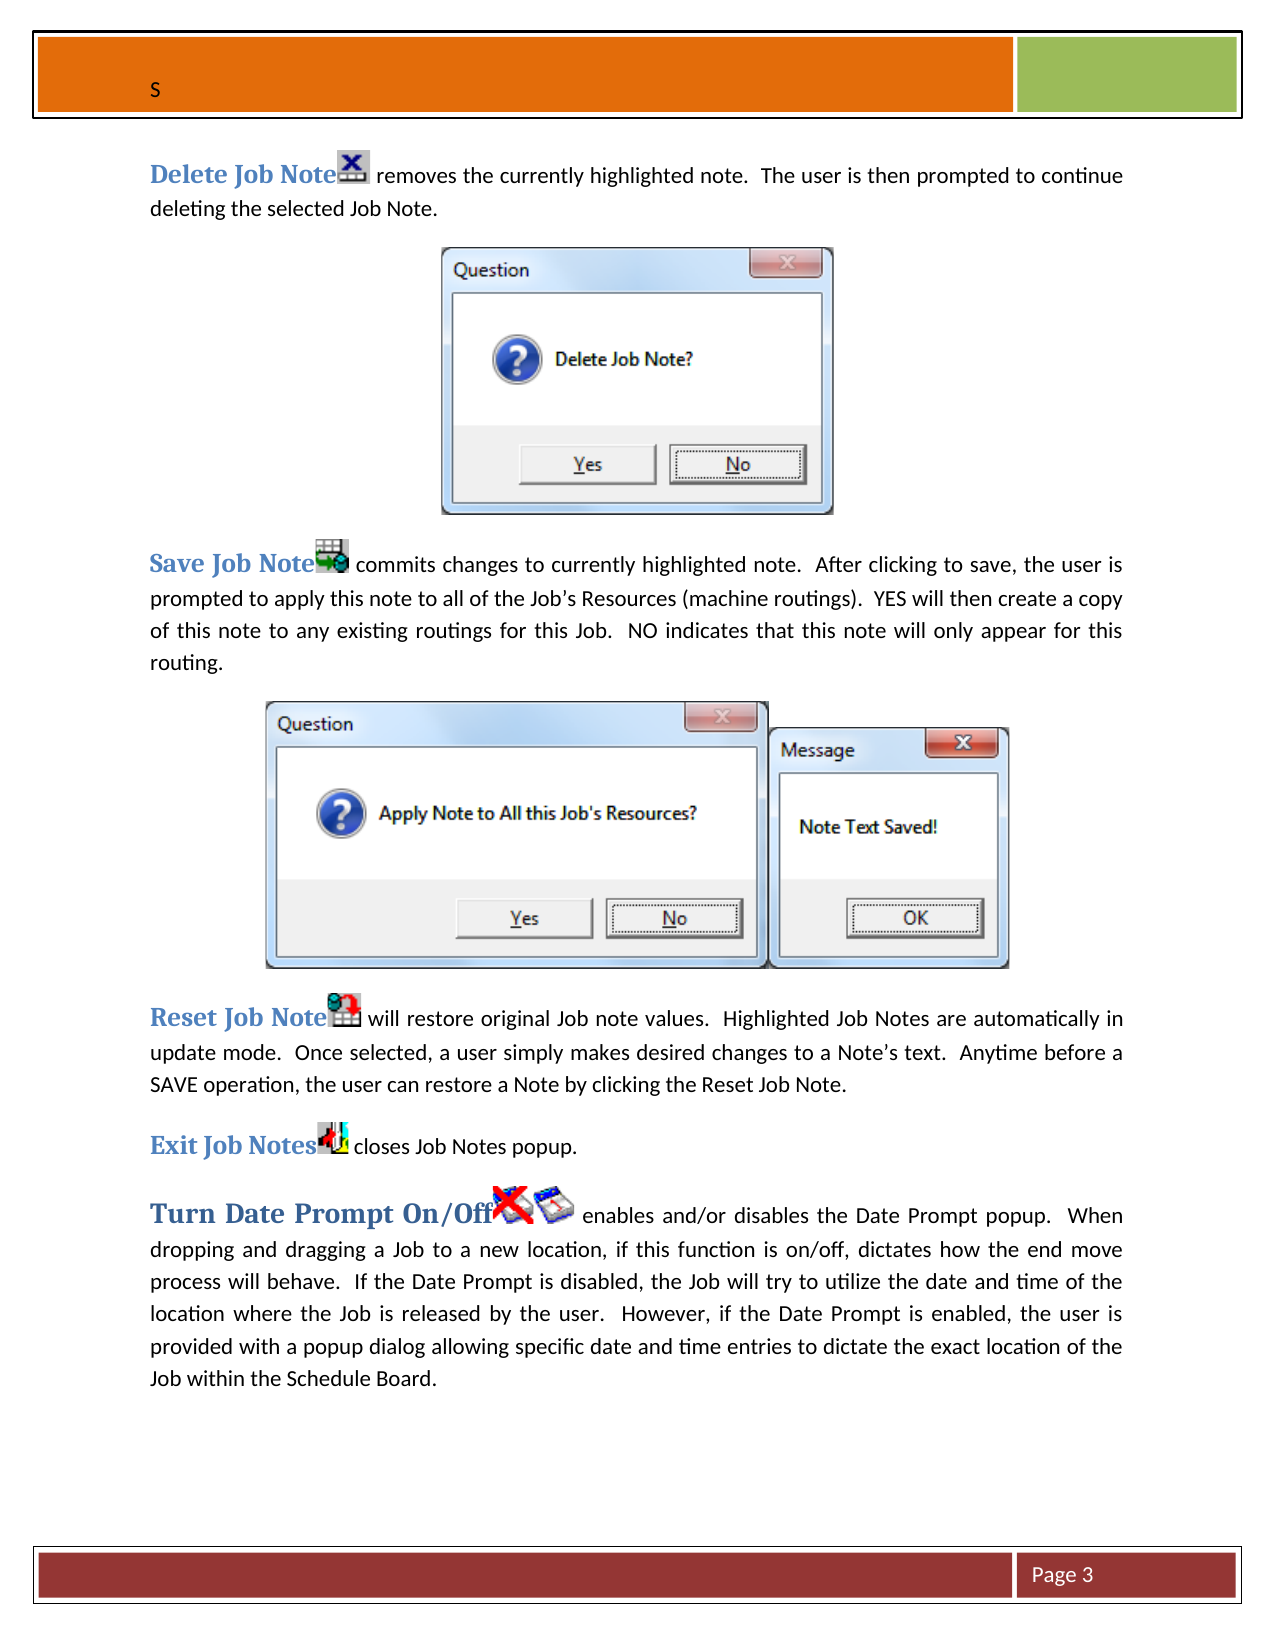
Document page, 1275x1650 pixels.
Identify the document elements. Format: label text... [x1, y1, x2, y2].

picture [492, 1186, 575, 1224]
text Exit Job Notes closes Job Notes popup. [150, 1123, 1125, 1161]
text Reset Job Note will restore original Job note values. Highlighted Job Notes are automatically in update mode. Once selected, a user simply makes desired changes to a Note’s text. Anytime before a SAVE operation, the user can restore a Note by clicking the Reset Job Note. [150, 993, 1125, 1098]
text Turn Date Prompt On/Off enables and/or disables the Date Prompt popup. When dropping and dragging a Job to a new location, if this function is on/off, dictates how the end move process will behave. If the Date Prompt is disabled, the Job will try to utilize the date and time of the location where the Job is released by the user. However, if the Date Prompt is enabled, the user is provided with a popup dialog allowing specific date and time entries to dictate the exact location of the Job within the Schedule Board. [150, 1186, 1125, 1392]
picture [337, 150, 371, 184]
picture [315, 539, 349, 573]
picture [327, 993, 362, 1027]
picture [265, 701, 1010, 969]
picture [317, 1122, 349, 1154]
text Save Job Note commits changes to currently highlighted note. After clicking to save, the user is prompted to apply this note to all of the Job’s Resources (machine routings). YES will then create a copy of this note to any existing routings for this Job. NO indicates that this note will only appear for this routing. [150, 539, 1125, 676]
text Delete Job Note removes the currently highlighted note. The user is then prompted to continue deleting the selected Job Note. [150, 150, 1125, 222]
picture [441, 247, 834, 515]
